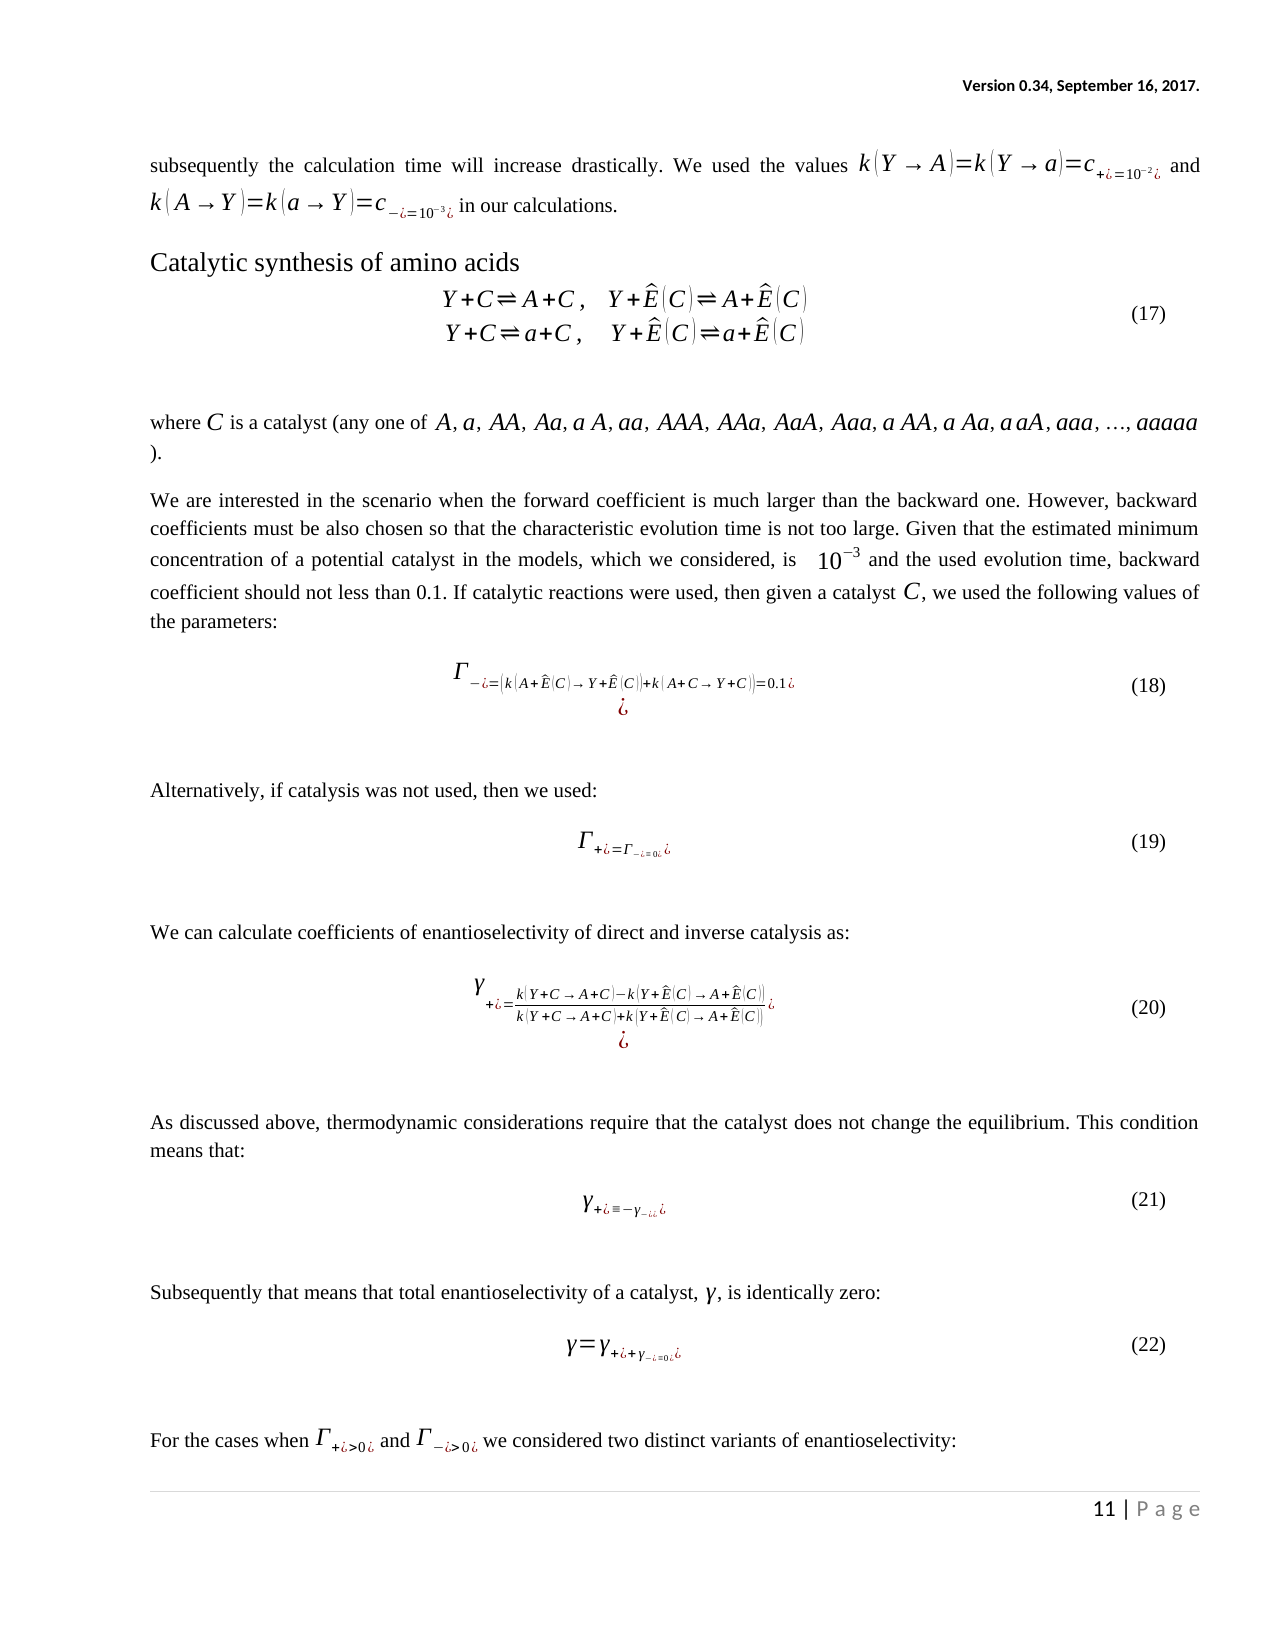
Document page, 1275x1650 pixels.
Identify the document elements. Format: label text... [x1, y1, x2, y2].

text Subsequently that means that total enantioselectivity of a catalyst, , is identically zero: [150, 1278, 1200, 1306]
table_header [150, 1186, 1097, 1229]
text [150, 148, 1200, 222]
table_header [150, 282, 1097, 360]
table_header () [1097, 1330, 1200, 1376]
table_header [150, 826, 1097, 872]
text where is a catalyst (any one of , , , , , , , , , , , , , , …, ). [150, 408, 1200, 464]
text As discussed above, thermodynamic considerations require that the catalyst does not change the equilibrium. This condition means that: [150, 1110, 1200, 1162]
table_header [150, 658, 1097, 729]
subtitle Catalytic synthesis of amino acids [150, 247, 1200, 278]
table_header () [1097, 826, 1200, 872]
table_header () [1097, 1186, 1200, 1229]
text For the cases when and we considered two distinct variants of enantioselectivity: [150, 1424, 1200, 1455]
text Alternatively, if catalysis was not used, then we used: [150, 778, 1200, 802]
table_header () [1097, 658, 1200, 729]
text We can calculate coefficients of enantioselectivity of direct and inverse catalysis as: [150, 920, 1200, 944]
table_header [150, 1330, 1097, 1376]
table_header [150, 969, 1097, 1062]
table_header () [1097, 969, 1200, 1062]
text We are interested in the scenario when the forward coefficient is much larger than the backward one. However, backward coefficients must be also chosen so that the characteristic evolution time is not too large. Given that the estimated minimum concentration of a potential catalyst in the models, which we considered, is and the used evolution time, backward coefficient should not less than 0.1. If catalytic reactions were used, then given a catalyst , we used the following values of the parameters: [150, 488, 1200, 633]
table_header () [1097, 282, 1200, 360]
